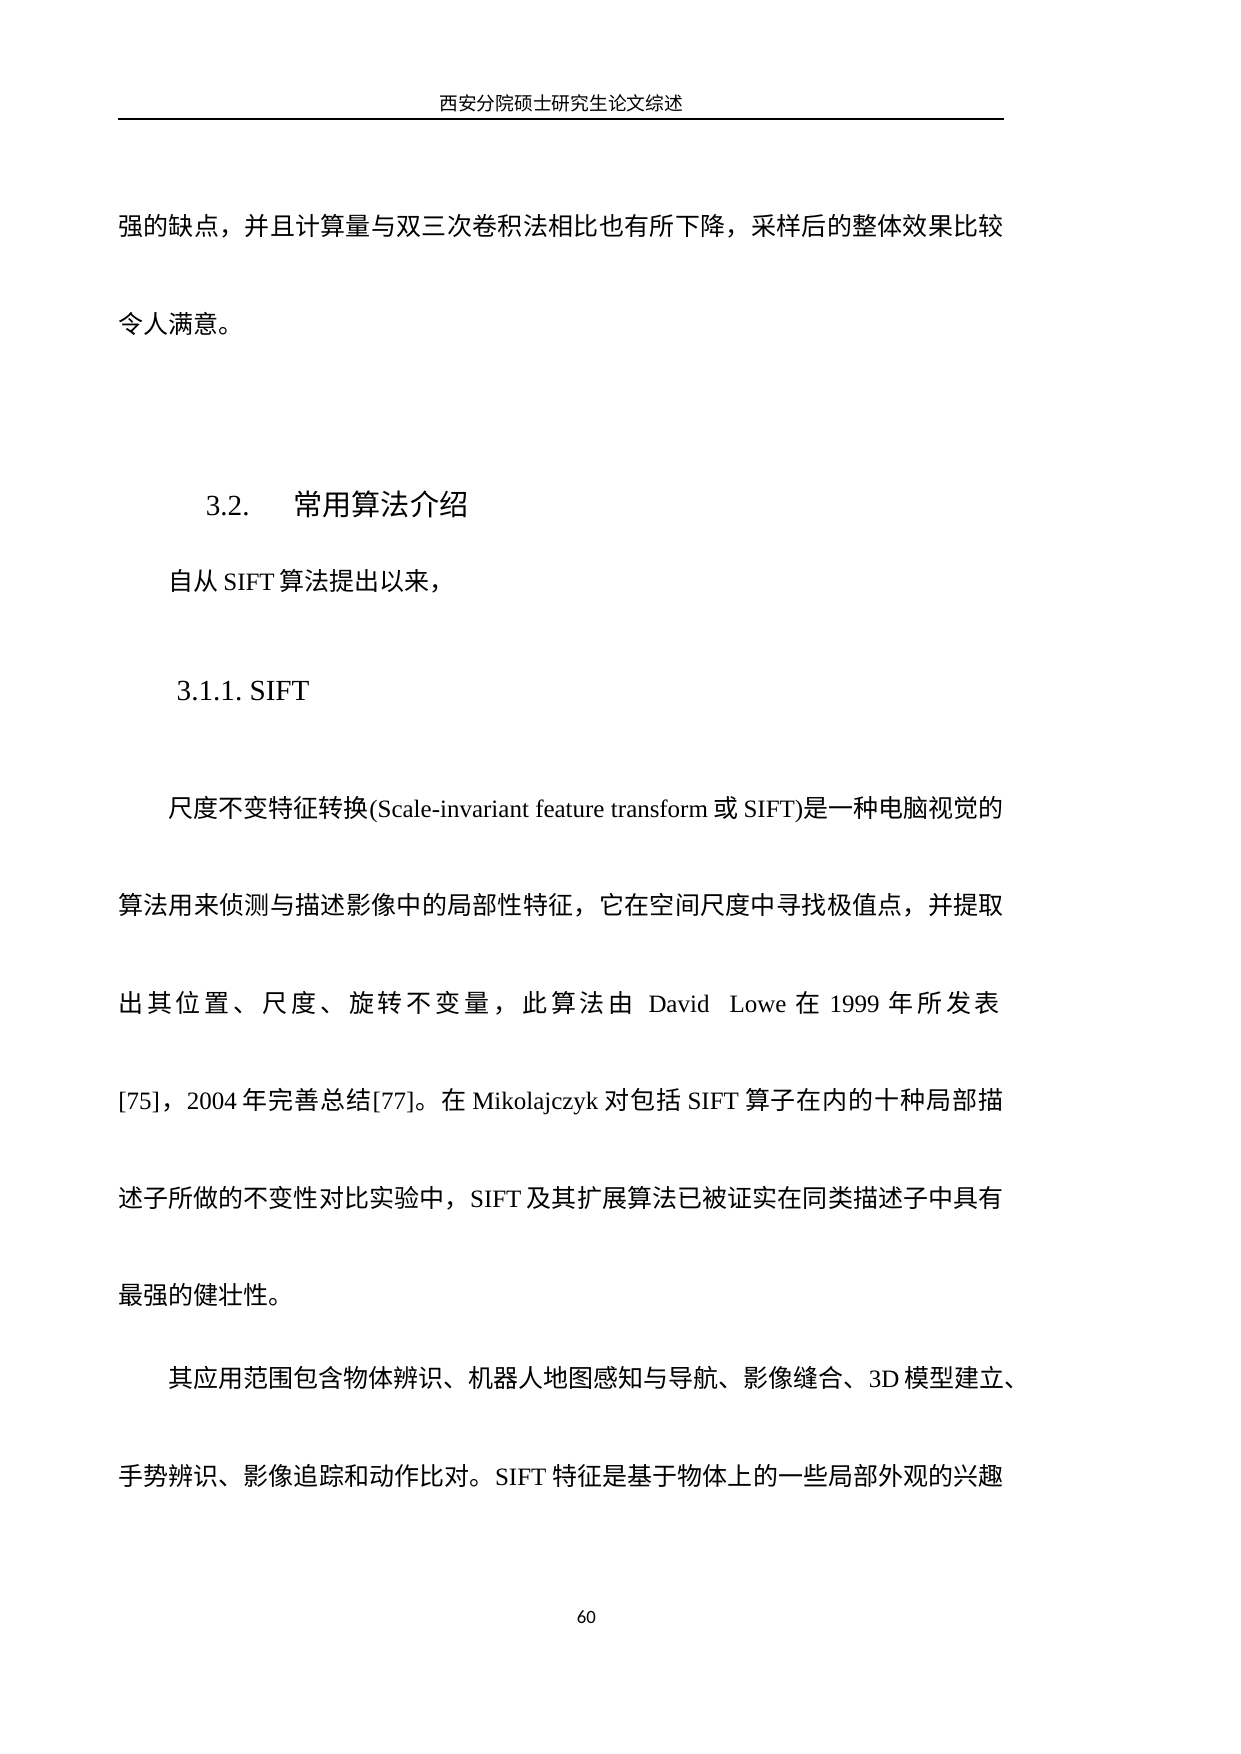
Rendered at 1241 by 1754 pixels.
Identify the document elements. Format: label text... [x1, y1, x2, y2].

subtitle 常用算法介绍 [206, 470, 1004, 535]
subtitle 3.1.1. SIFT [118, 657, 1004, 722]
text 尺度不变特征转换(Scale-invariant feature transform或SIFT)是一种电脑视觉的算法用来侦测与描述影像中的局部性特征，它在空间尺度中寻找极值点，并提取出其位置、尺度、旋转不变量，此算法由 David Lowe在1999年所发表[75]，2004年完善总结[77]。在Mikolajczyk对包括SIFT算子在内的十种局部描述子所做的不变性对比实验中，SIFT及其扩展算法已被证实在同类描述子中具有最强的健壮性。 [118, 774, 1004, 1326]
text 自从SIFT算法提出以来， [118, 547, 1004, 612]
